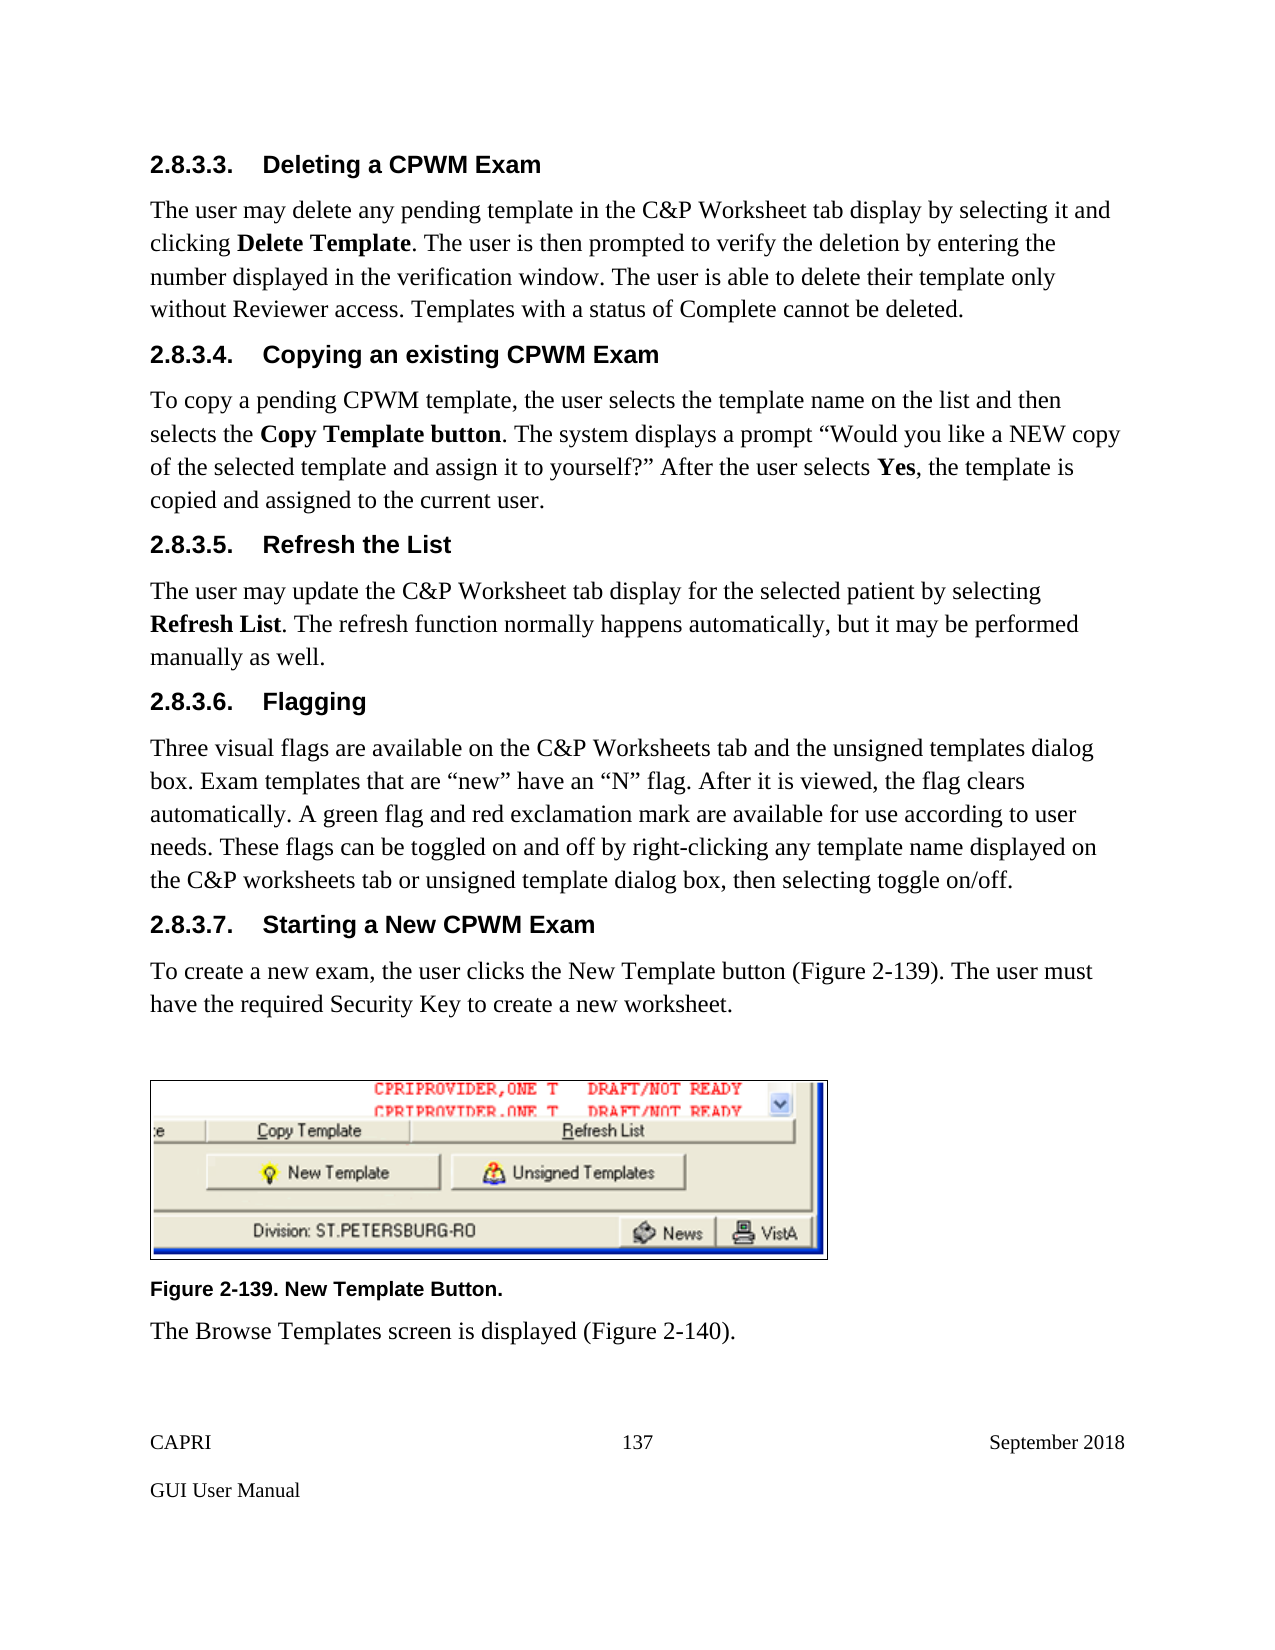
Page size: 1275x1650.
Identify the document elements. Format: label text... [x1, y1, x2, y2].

subtitle Flagging [150, 687, 1125, 716]
text The user may update the C&P Worksheet tab display for the selected patient by selecting Refresh List. The refresh function normally happens automatically, but it may be performed manually as well. [150, 576, 1125, 671]
text To copy a pending CPWM template, the user selects the template name on the list and then selects the Copy Template button. The system displays a prompt “Would you like a NEW copy of the selected template and assign it to yourself?” After the user selects Yes, the template is copied and assigned to the current user. [150, 386, 1125, 513]
subtitle Deleting a CPWM Exam [150, 150, 1125, 179]
picture [151, 1081, 827, 1259]
text The Browse Templates screen is displayed (Figure 2-125). [150, 1316, 1125, 1345]
text To create a new exam, the user clicks the New Template button (Figure 2-124). The user must have the required Security Key to create a new worksheet. [150, 956, 1125, 1018]
subtitle Refresh the List [150, 530, 1125, 559]
subtitle Copying an existing CPWM Exam [150, 340, 1125, 369]
subtitle Starting a New CPWM Exam [150, 910, 1125, 939]
text The user may delete any pending template in the C&P Worksheet tab display by selecting it and clicking Delete Template. The user is then prompted to verify the deletion by entering the number displayed in the verification window. The user is able to delete their template only without Reviewer access. Templates with a status of Complete cannot be deleted. [150, 196, 1125, 323]
text Three visual flags are available on the C&P Worksheets tab and the unsigned templates dialog box. Exam templates that are “new” have an “N” flag. After it is viewed, the flag clears automatically. A green flag and red exclamation mark are available for use according to user needs. These flags can be toggled on and off by right-clicking any template name displayed on the C&P worksheets tab or unsigned template dialog box, then selecting toggle on/off. [150, 733, 1125, 894]
